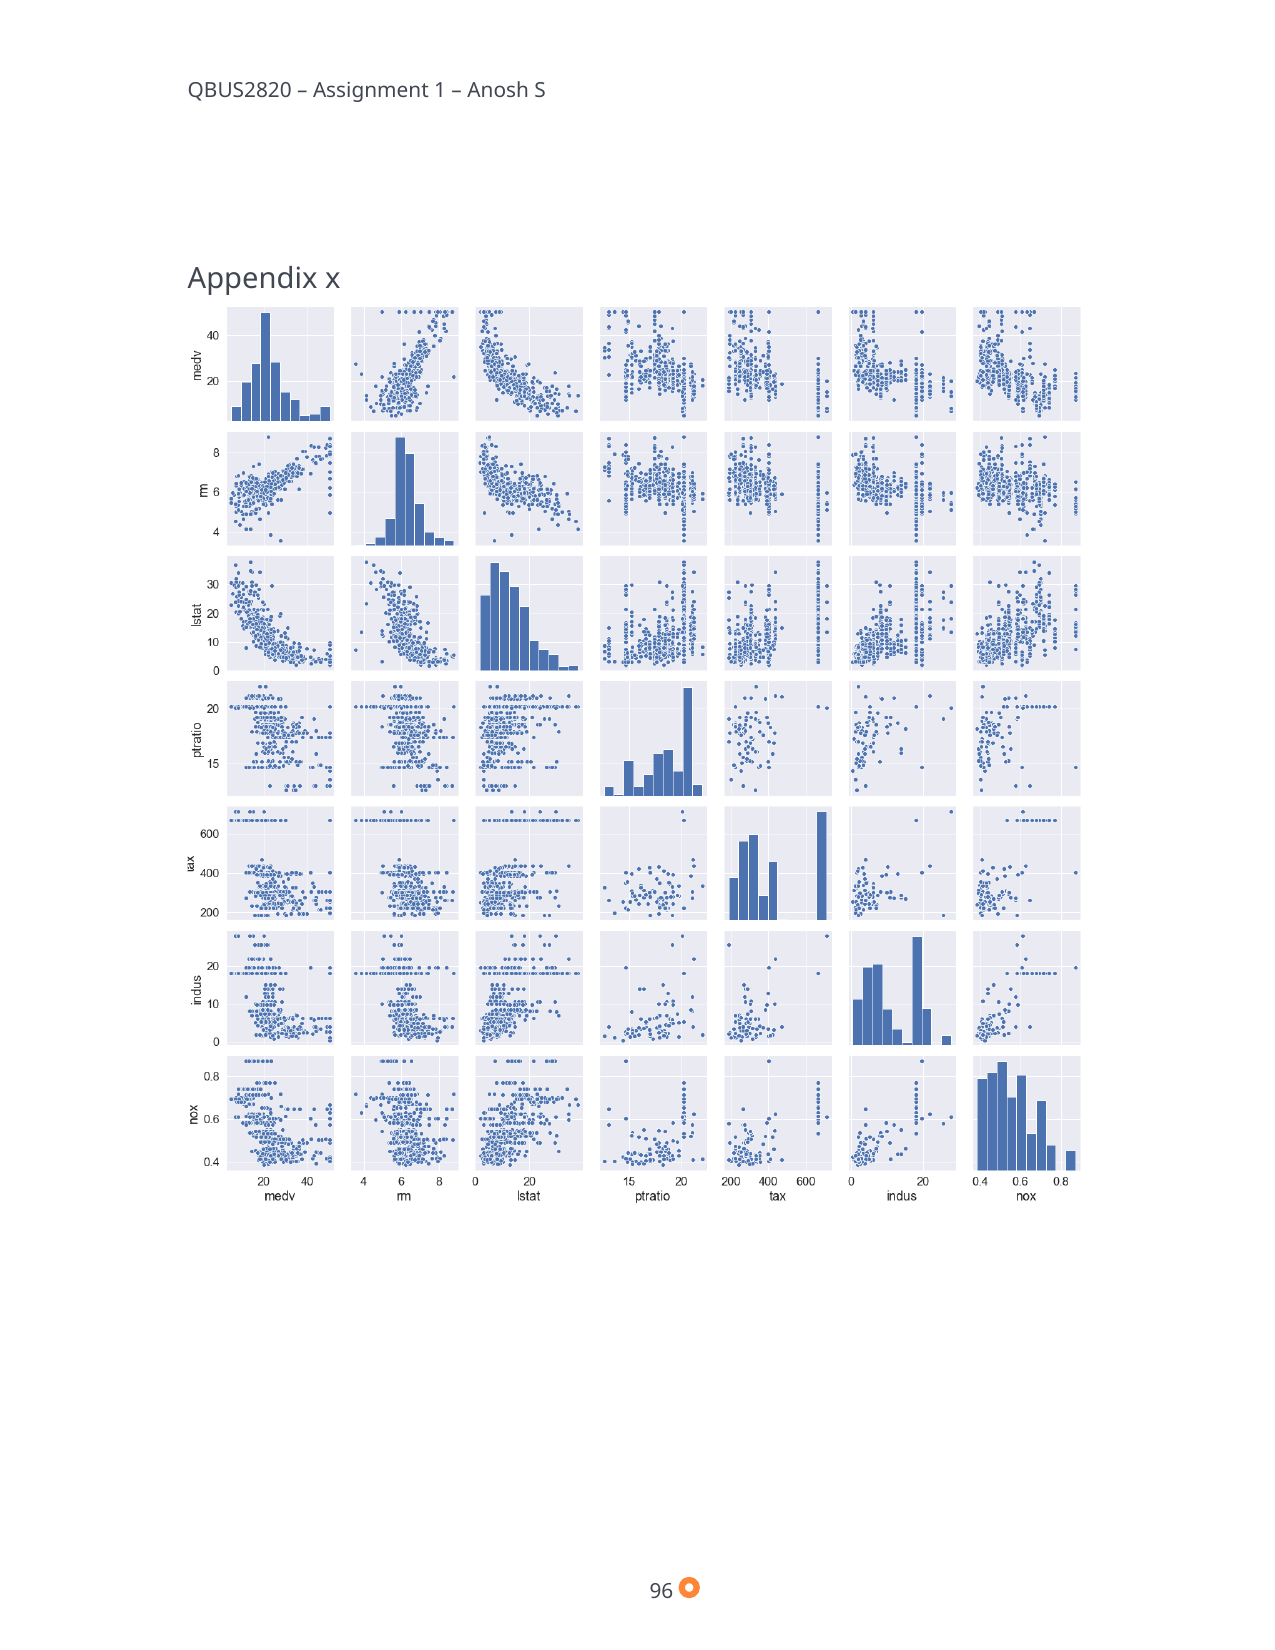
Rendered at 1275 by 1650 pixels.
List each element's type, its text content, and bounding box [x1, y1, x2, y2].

picture [187, 302, 1088, 1203]
subtitle Appendix x [187, 257, 1087, 297]
